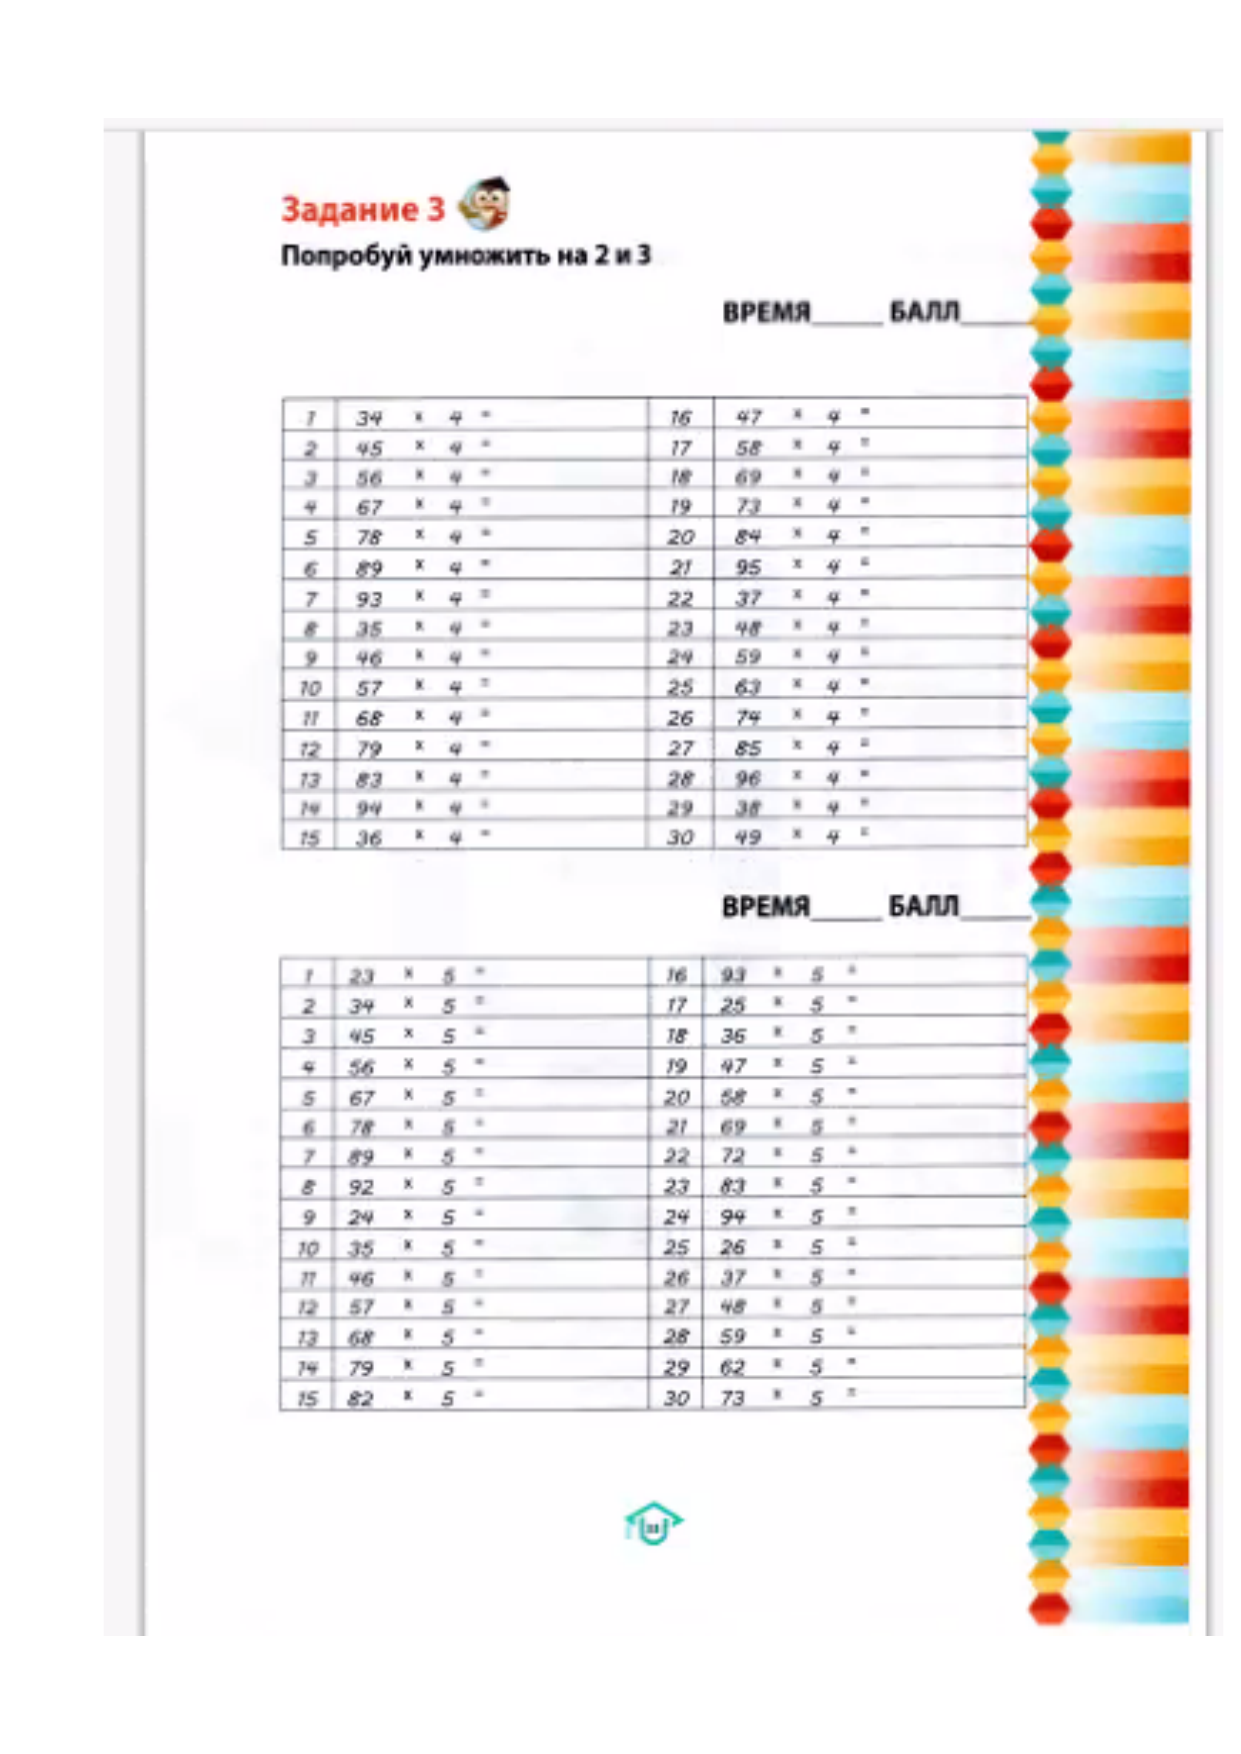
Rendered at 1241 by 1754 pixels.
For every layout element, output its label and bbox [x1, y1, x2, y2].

picture [103, 118, 1224, 1636]
